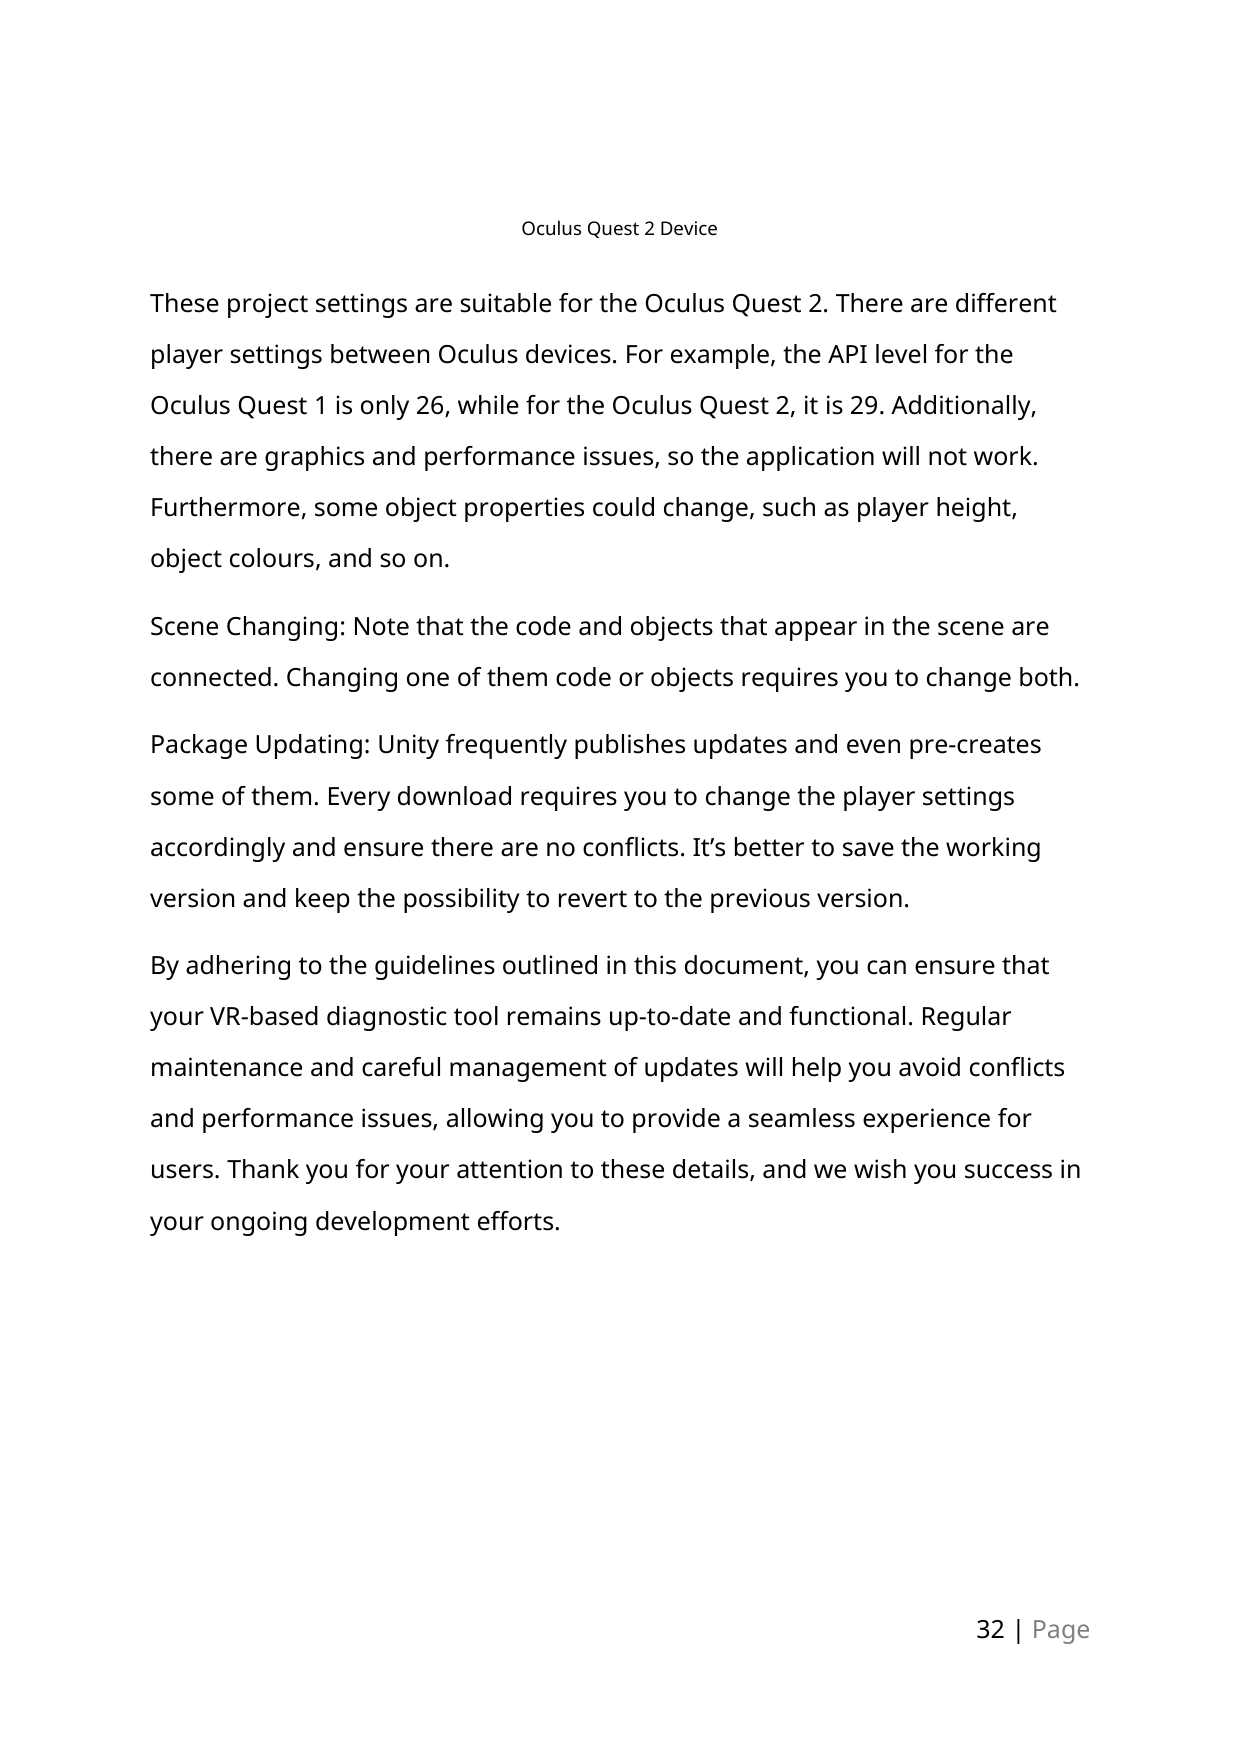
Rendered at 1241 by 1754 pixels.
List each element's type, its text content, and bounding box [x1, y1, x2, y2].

text These project settings are suitable for the Oculus Quest 2. There are different player settings between Oculus devices. For example, the API level for the Oculus Quest 1 is only 26, while for the Oculus Quest 2, it is 29. Additionally, there are graphics and performance issues, so the application will not work. Furthermore, some object properties could change, such as player height, object colours, and so on. [150, 285, 1090, 575]
text Package Updating: Unity frequently publishes updates and even pre-creates some of them. Every download requires you to change the player settings accordingly and ensure there are no conflicts. It’s better to save the working version and keep the possibility to revert to the previous version. [150, 727, 1090, 914]
text By adhering to the guidelines outlined in this document, you can ensure that your VR-based diagnostic tool remains up-to-date and functional. Regular maintenance and careful management of updates will help you avoid conflicts and performance issues, allowing you to provide a seamless experience for users. Thank you for your attention to these details, and we wish you success in your ongoing development efforts. [150, 948, 1090, 1237]
text Scene Changing: Note that the code and objects that appear in the scene are connected. Changing one of them code or objects requires you to change both. [150, 608, 1090, 693]
